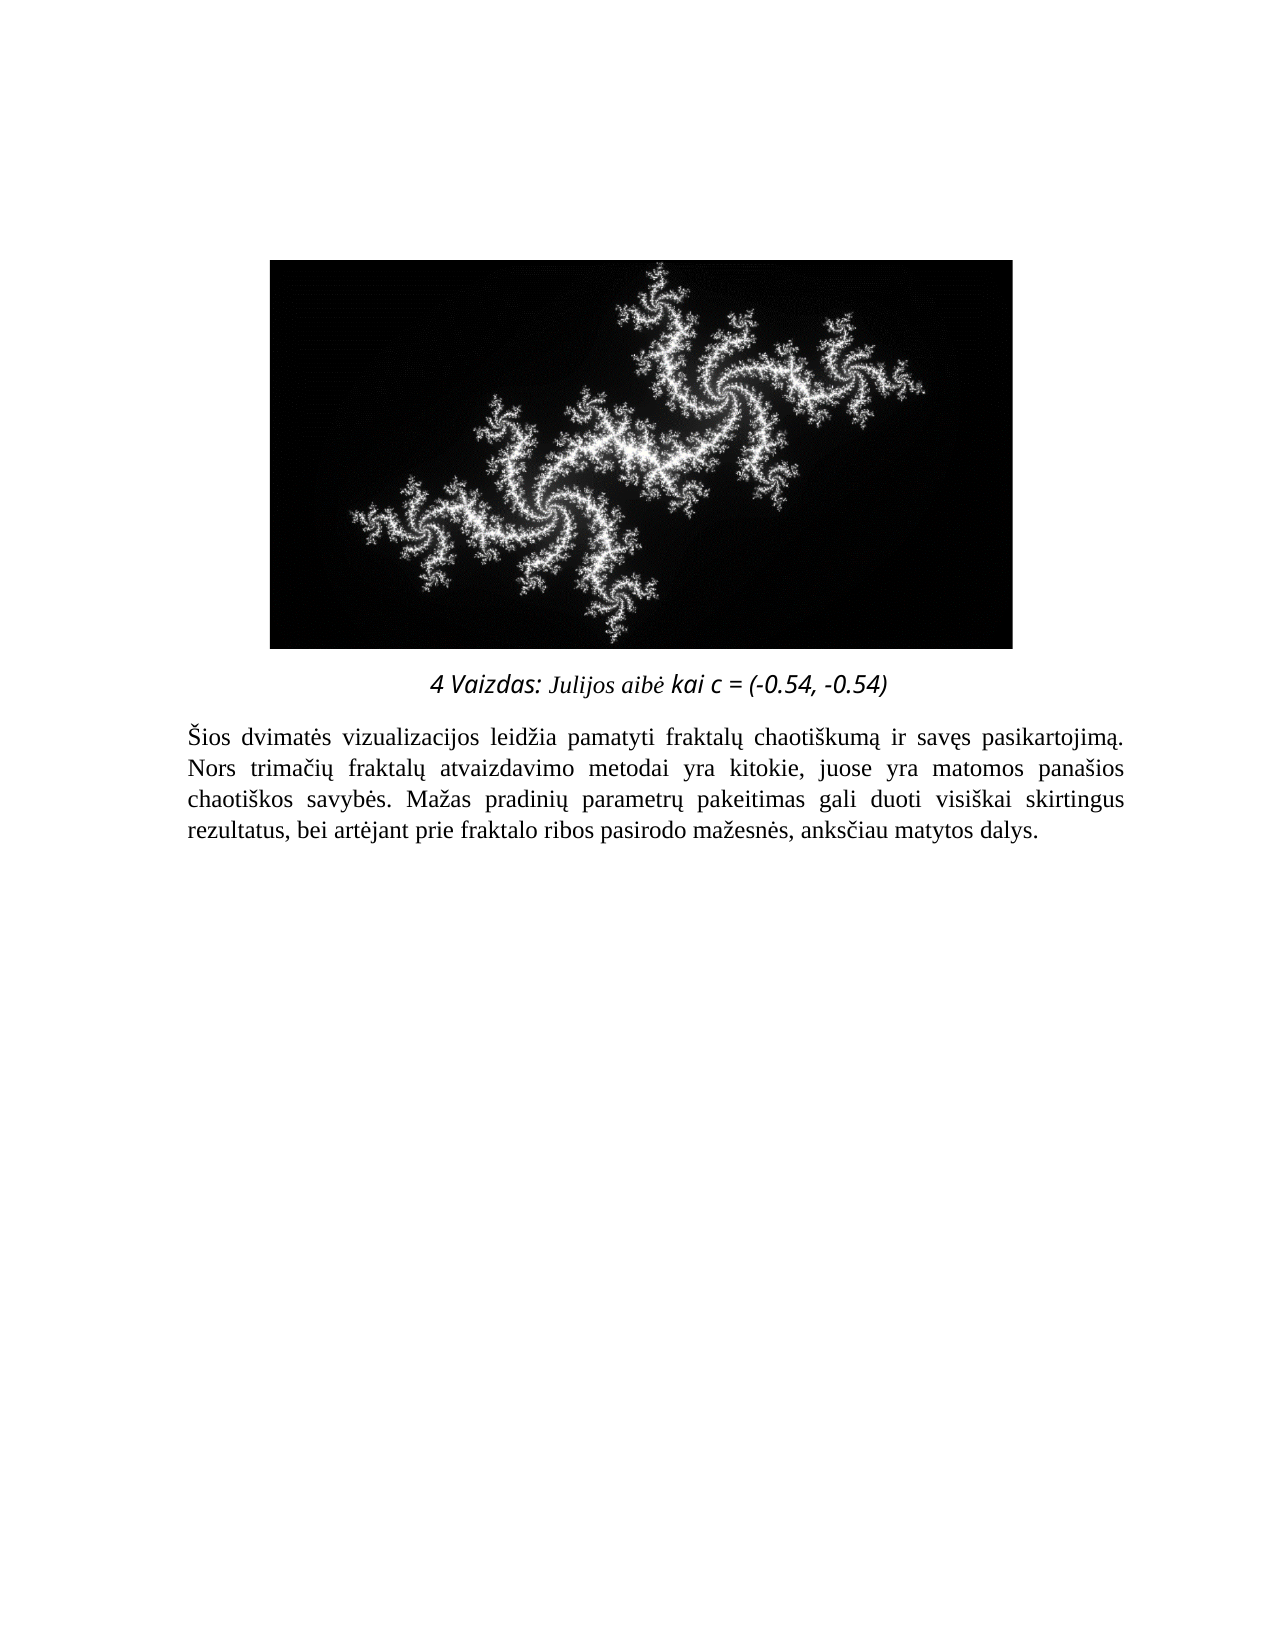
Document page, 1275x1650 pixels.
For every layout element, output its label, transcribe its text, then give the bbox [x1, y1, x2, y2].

picture [269, 260, 1013, 649]
